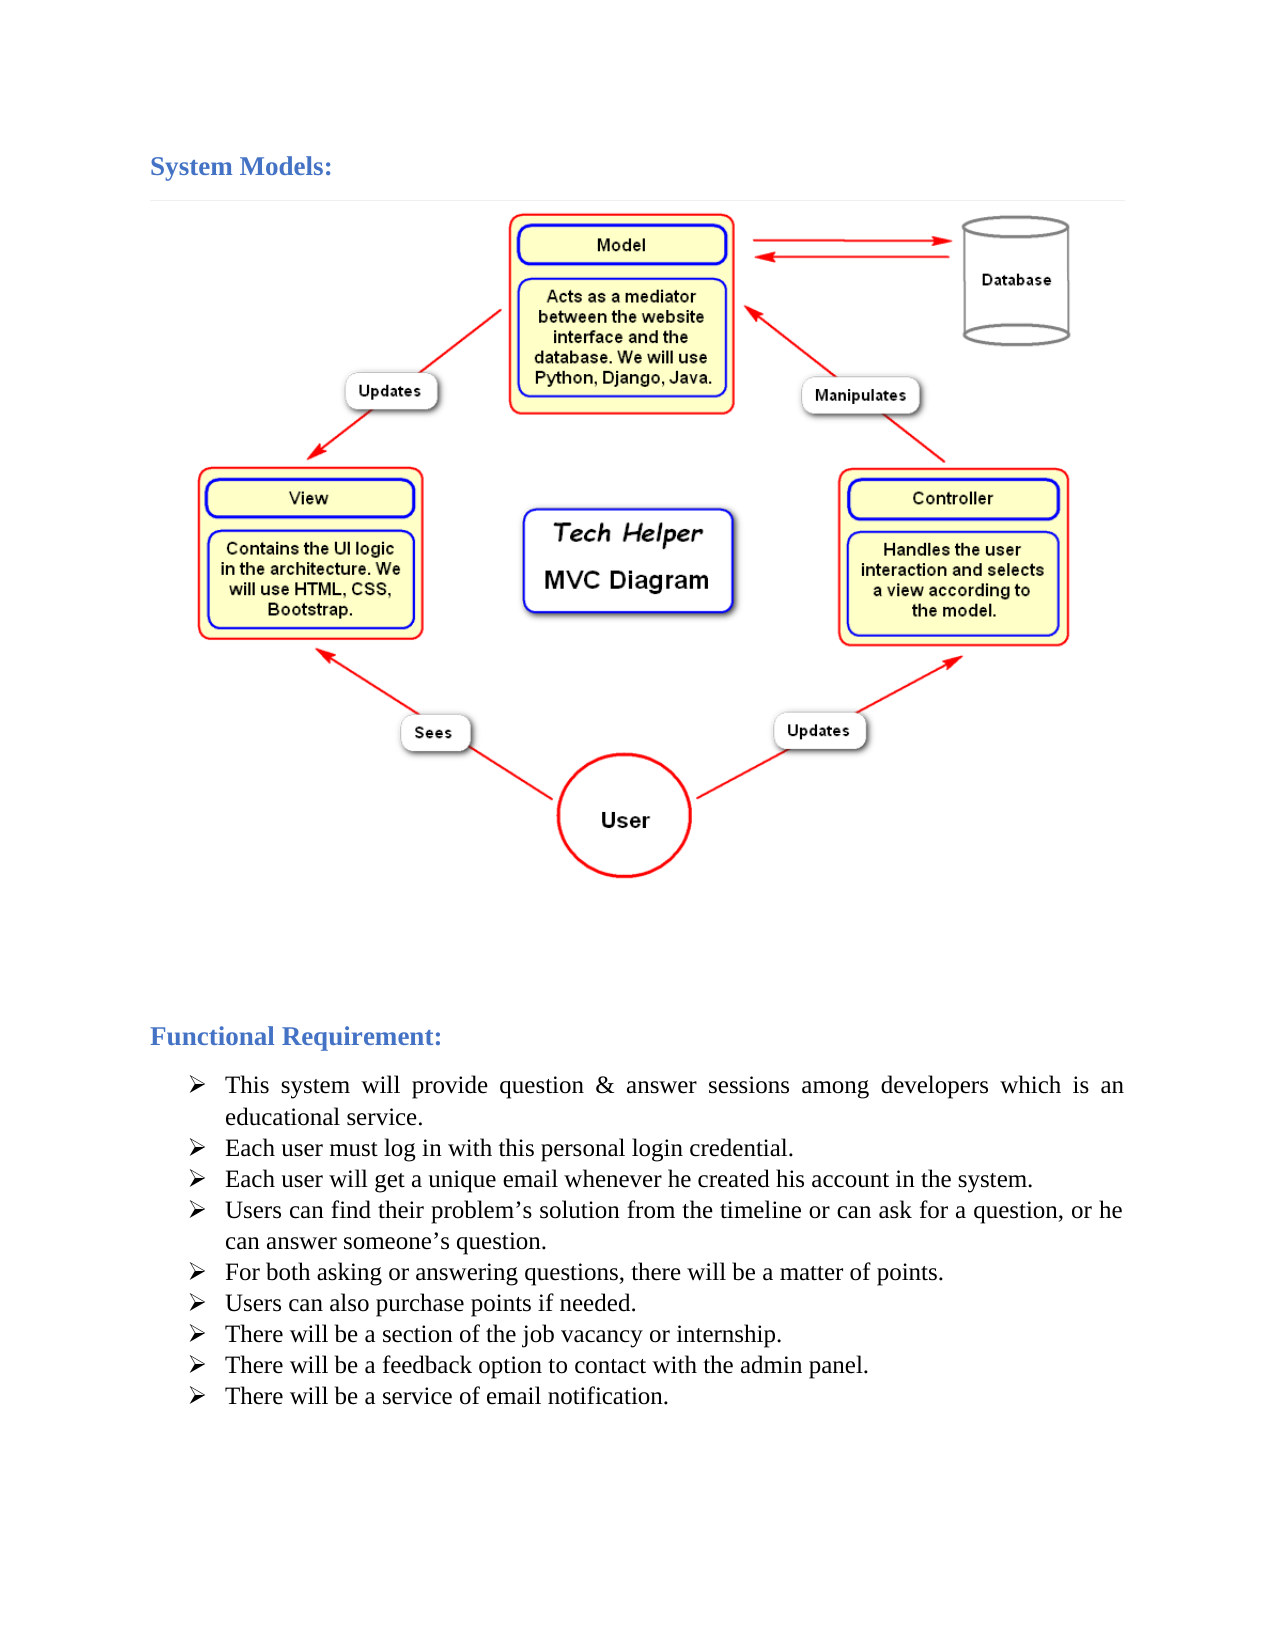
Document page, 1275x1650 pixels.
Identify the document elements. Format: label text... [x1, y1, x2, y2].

list Each user must log in with this personal login credential. [187, 1133, 1125, 1161]
list There will be a service of email notification. [187, 1381, 1125, 1410]
picture [150, 200, 1125, 906]
list Each user will get a unique email whenever he created his account in the system. [187, 1164, 1125, 1192]
list This system will provide question & answer sessions among developers which is an educational service. [187, 1071, 1125, 1130]
text Functional Requirement: [150, 1020, 1125, 1051]
list Users can find their problem’s solution from the timeline or can ask for a question, or he can answer someone’s question. [187, 1195, 1125, 1254]
text System Models: [150, 150, 1125, 181]
list There will be a feedback option to contact with the admin panel. [187, 1350, 1125, 1379]
list For both asking or answering questions, there will be a matter of points. [187, 1257, 1125, 1286]
list There will be a section of the job vacancy or internship. [187, 1319, 1125, 1348]
list Users can also purchase points if needed. [187, 1288, 1125, 1317]
